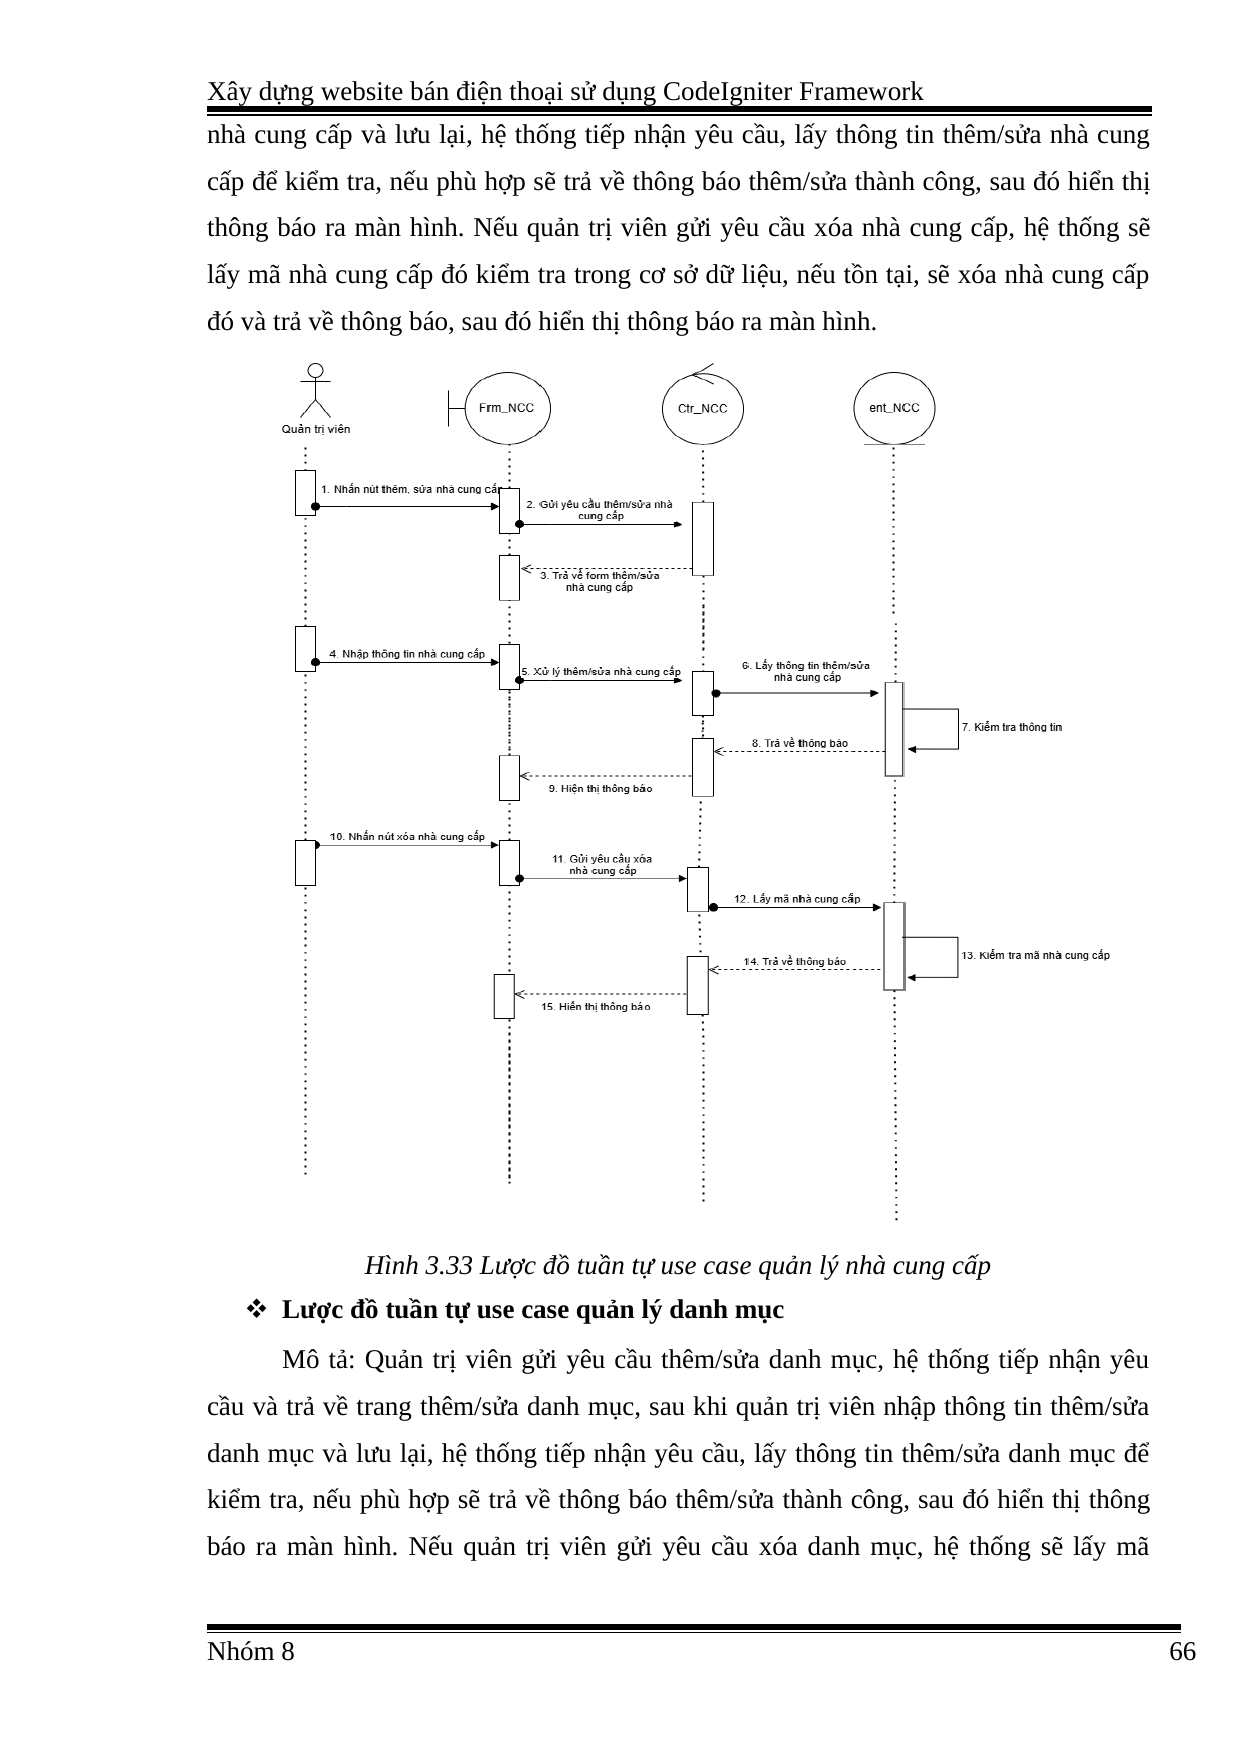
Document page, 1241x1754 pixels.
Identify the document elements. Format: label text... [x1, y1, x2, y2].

list Lược đồ tuần tự use case quản lý danh mục [244, 1293, 1152, 1324]
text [207, 1343, 1152, 1561]
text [207, 118, 1152, 336]
picture [281, 363, 1112, 1222]
